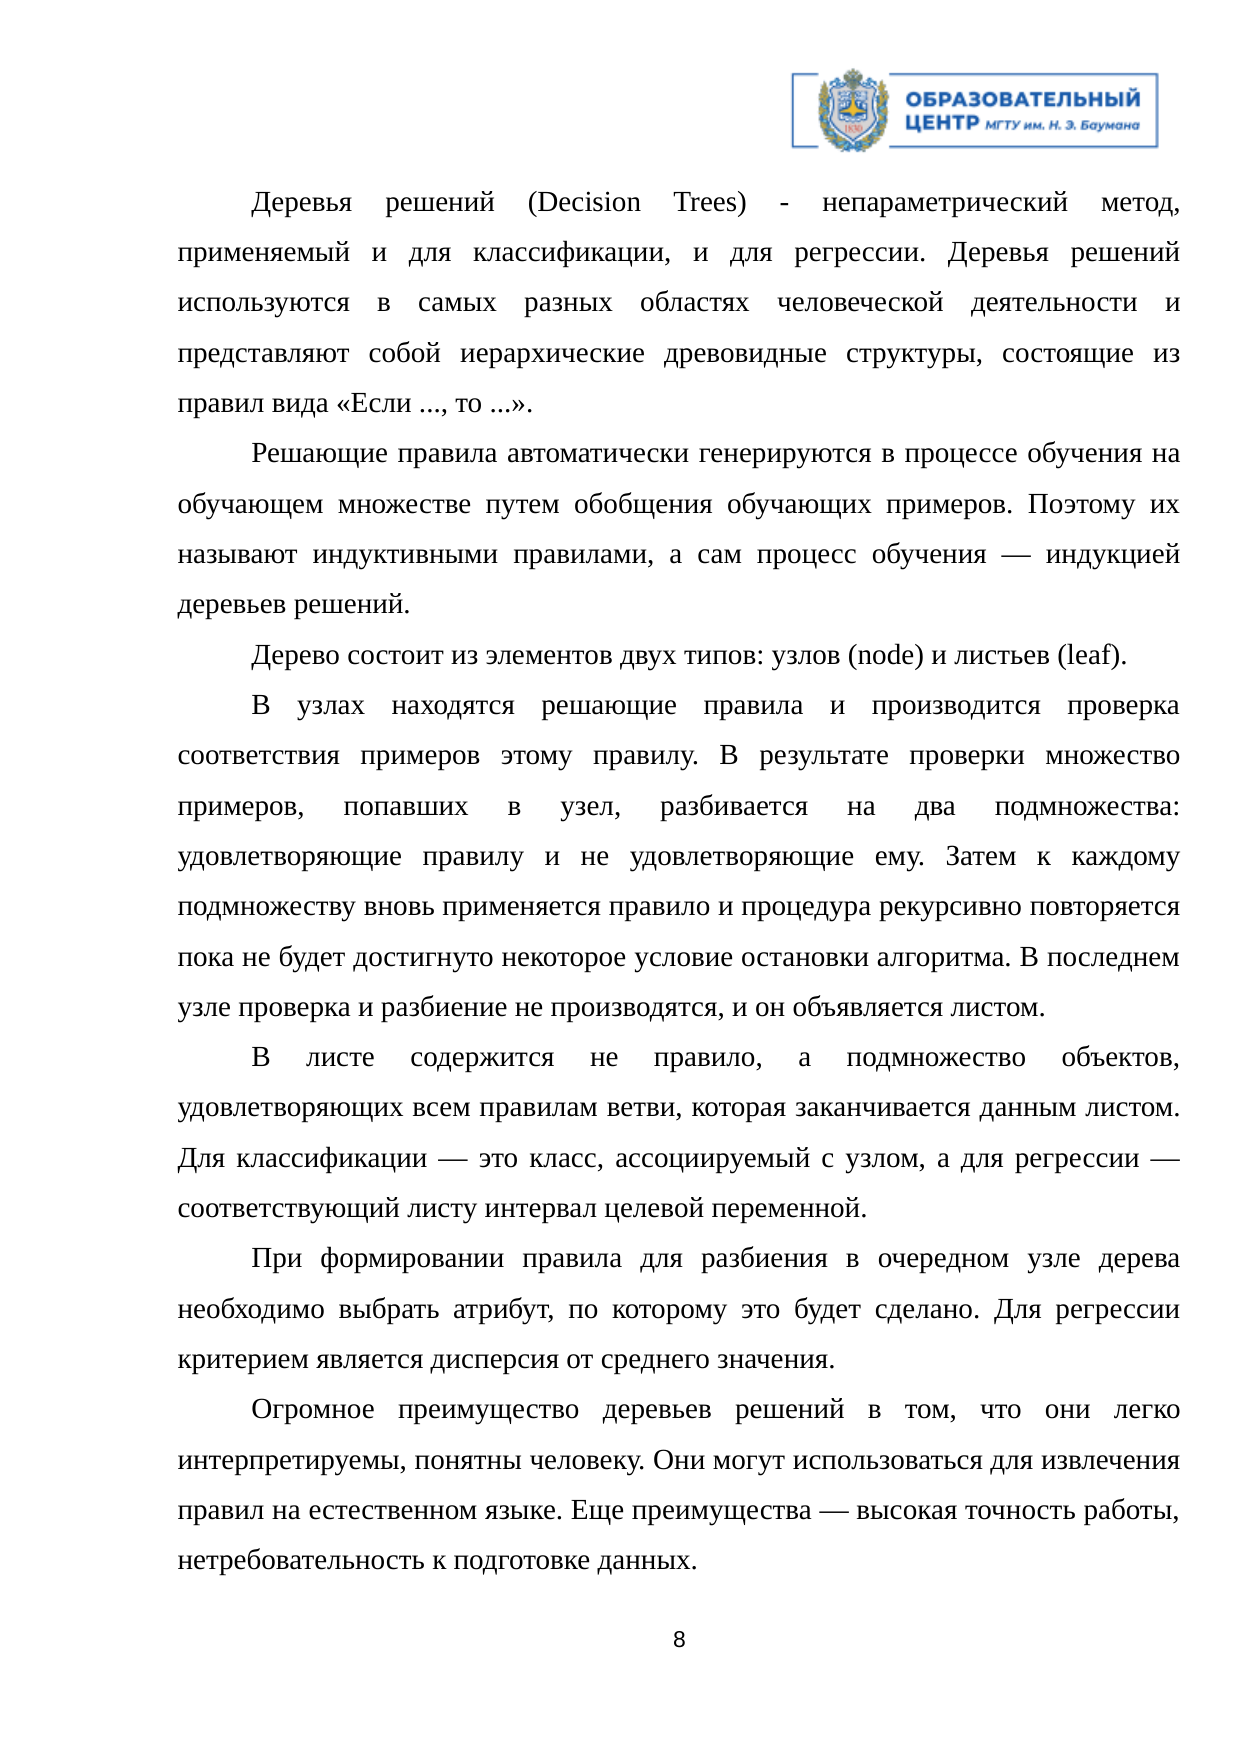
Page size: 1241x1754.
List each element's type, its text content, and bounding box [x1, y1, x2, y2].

picture [761, 45, 1209, 168]
text При формировании правила для разбиения в очередном узле дерева необходимо выбрать атрибут, по которому это будет сделано. Для регрессии критерием является дисперсия от среднего значения. [177, 1241, 1181, 1375]
text Решающие правила автоматически генерируются в процессе обучения на обучающем множестве путем обобщения обучающих примеров. Поэтому их называют индуктивными правилами, а сам процесс обучения — индукцией деревьев решений. [177, 436, 1181, 620]
text В листе содержится не правило, а подмножество объектов, удовлетворяющих всем правилам ветви, которая заканчивается данным листом. Для классификации — это класс, ассоциируемый с узлом, а для регрессии — соответствующий листу интервал целевой переменной. [177, 1039, 1181, 1224]
text Деревья решений (Decision Trees) - непараметрический метод, применяемый и для классификации, и для регрессии. Деревья решений используются в самых разных областях человеческой деятельности и представляют собой иерархические древовидные структуры, состоящие из правил вида «Если ..., то ...». [177, 118, 1181, 419]
text В узлах находятся решающие правила и производится проверка соответствия примеров этому правилу. В результате проверки множество примеров, попавших в узел, разбивается на два подмножества: удовлетворяющие правилу и не удовлетворяющие ему. Затем к каждому подмножеству вновь применяется правило и процедура рекурсивно повторяется пока не будет достигнуто некоторое условие остановки алгоритма. В последнем узле проверка и разбиение не производятся, и он объявляется листом. [177, 687, 1181, 1022]
text Дерево состоит из элементов двух типов: узлов (node) и листьев (leaf). [177, 637, 1181, 670]
text Огромное преимущество деревьев решений в том, что они легко интерпретируемы, понятны человеку. Они могут использоваться для извлечения правил на естественном языке. Еще преимущества — высокая точность работы, нетребовательность к подготовке данных. [177, 1391, 1181, 1576]
